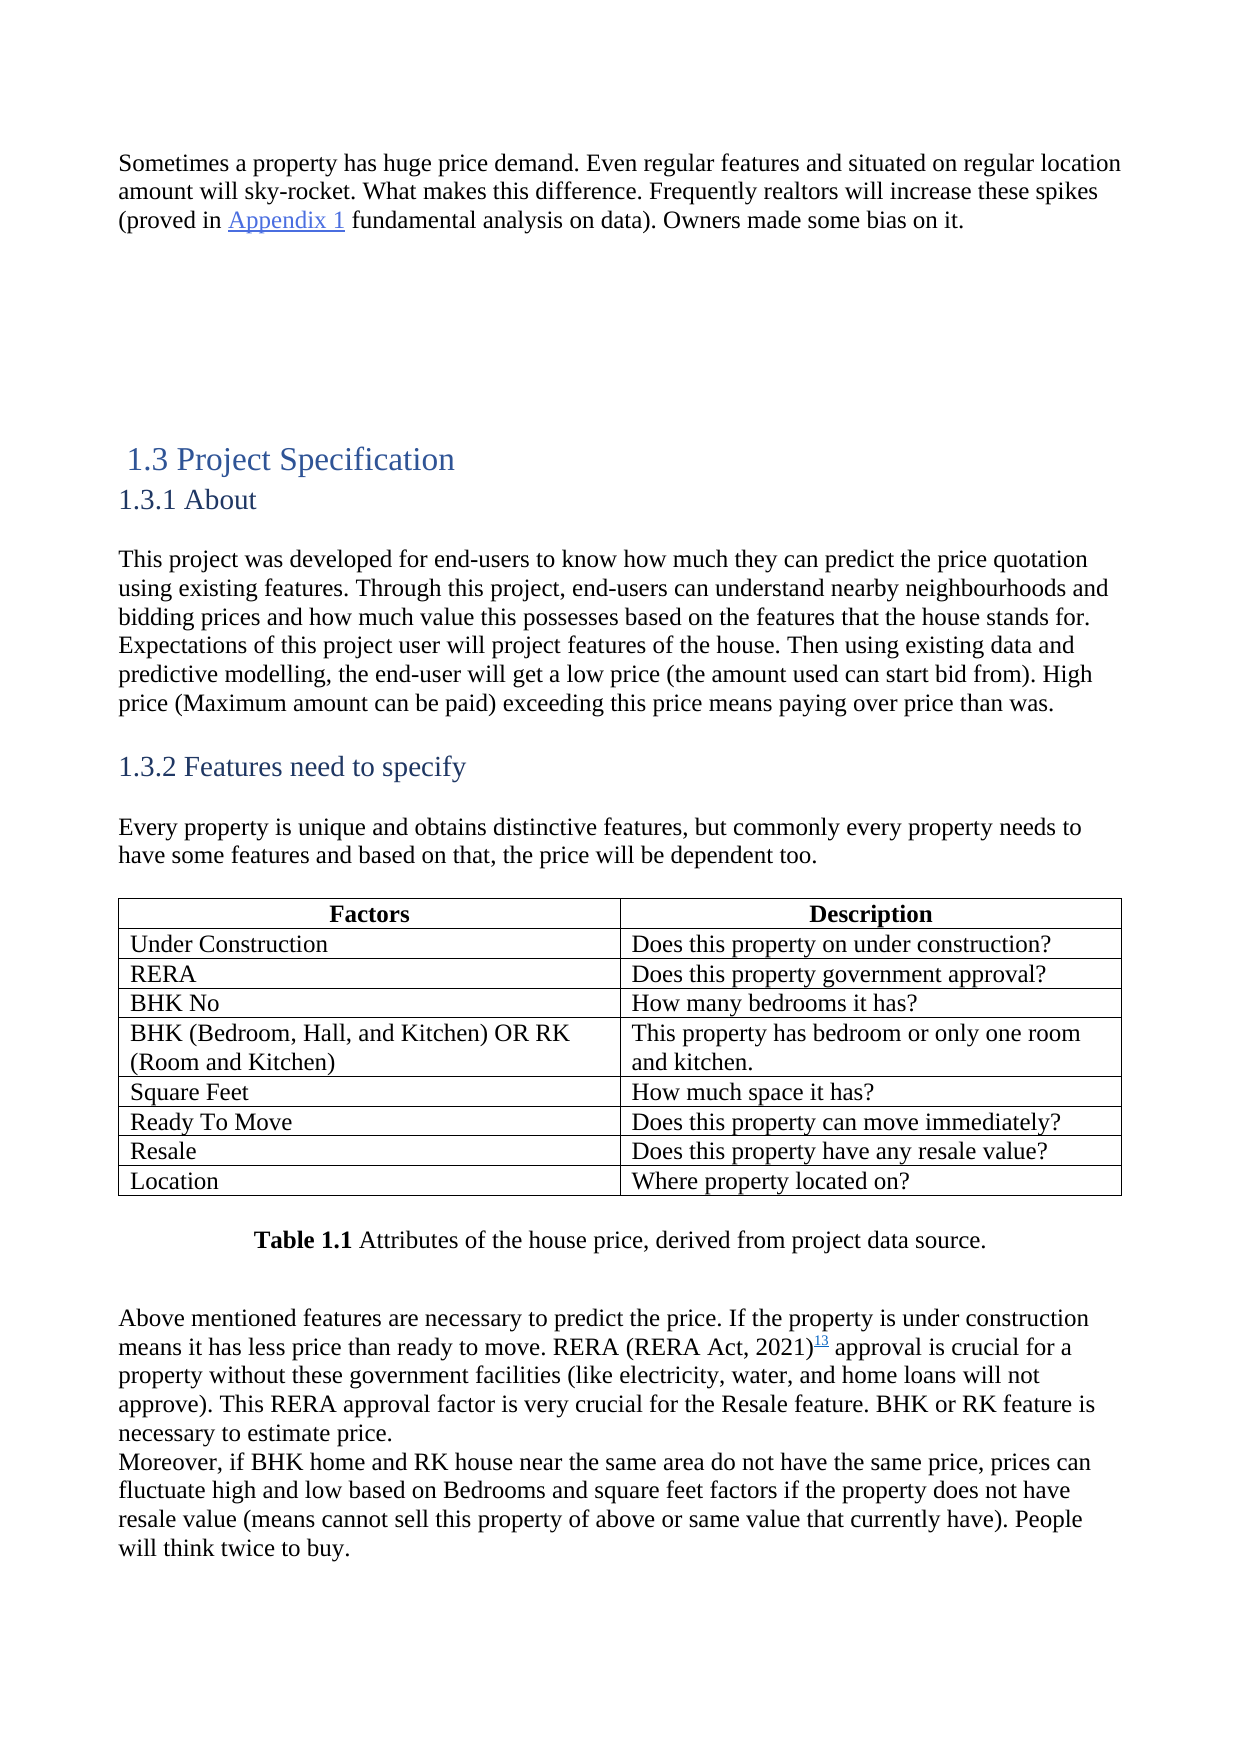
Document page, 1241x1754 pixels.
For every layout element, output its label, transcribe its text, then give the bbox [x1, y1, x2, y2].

text Every property is unique and obtains distinctive features, but commonly every property needs to have some features and based on that, the price will be dependent too. [118, 812, 1122, 869]
table_cell BHK (Bedroom, Hall, and Kitchen) OR RK (Room and Kitchen) [119, 1018, 620, 1076]
table_cell Ready To Move [119, 1107, 620, 1135]
table_cell Does this property on under construction? [621, 929, 1121, 958]
table_cell Square Feet [119, 1077, 620, 1106]
text Sometimes a property has huge price demand. Even regular features and situated on regular location amount will sky-rocket. What makes this difference. Frequently realtors will increase these spikes (proved in Appendix 1 fundamental analysis on data). Owners made some bias on it. [118, 148, 1122, 234]
table_cell How much space it has? [621, 1077, 1121, 1106]
text This project was developed for end-users to know how much they can predict the price quotation using existing features. Through this project, end-users can understand nearby neighbourhoods and bidding prices and how much value this possesses based on the features that the house stands for. Expectations of this project user will project features of the house. Then using existing data and predictive modelling, the end-user will get a low price (the amount used can start bid from). High price (Maximum amount can be paid) exceeding this price means paying over price than was. [118, 544, 1122, 717]
table_cell This property has bedroom or only one room and kitchen. [621, 1018, 1121, 1076]
table_cell RERA [119, 959, 620, 987]
text Moreover, if BHK home and RK house near the same area do not have the same price, prices can fluctuate high and low based on Bedrooms and square feet factors if the property does not have resale value (means cannot sell this property of above or same value that currently have). People will think twice to buy. [118, 1447, 1122, 1562]
table_cell Location [119, 1166, 620, 1195]
table_cell BHK No [119, 989, 620, 1017]
table_header Factors [119, 899, 620, 928]
table_cell Does this property government approval? [621, 959, 1121, 987]
table_cell Where property located on? [621, 1166, 1121, 1195]
subtitle 1.3 Project Specification [118, 439, 1122, 478]
table_header Description [621, 899, 1121, 928]
text Above mentioned features are necessary to predict the price. If the property is under construction means it has less price than ready to move. RERA (RERA Act, 2021)13 approval is crucial for a property without these government facilities (like electricity, water, and home loans will not approve). This RERA approval factor is very crucial for the Resale feature. BHK or RK feature is necessary to estimate price. [118, 1303, 1122, 1447]
table_cell How many bedrooms it has? [621, 989, 1121, 1017]
table_cell Does this property can move immediately? [621, 1107, 1121, 1135]
subtitle 1.3.2 Features need to specify [118, 749, 1122, 783]
table_cell Does this property have any resale value? [621, 1136, 1121, 1165]
table_cell Under Construction [119, 929, 620, 958]
table_cell Resale [119, 1136, 620, 1165]
text Table 1.1 Attributes of the house price, derived from project data source. [118, 1225, 1122, 1253]
subtitle 1.3.1 About [118, 482, 1122, 515]
